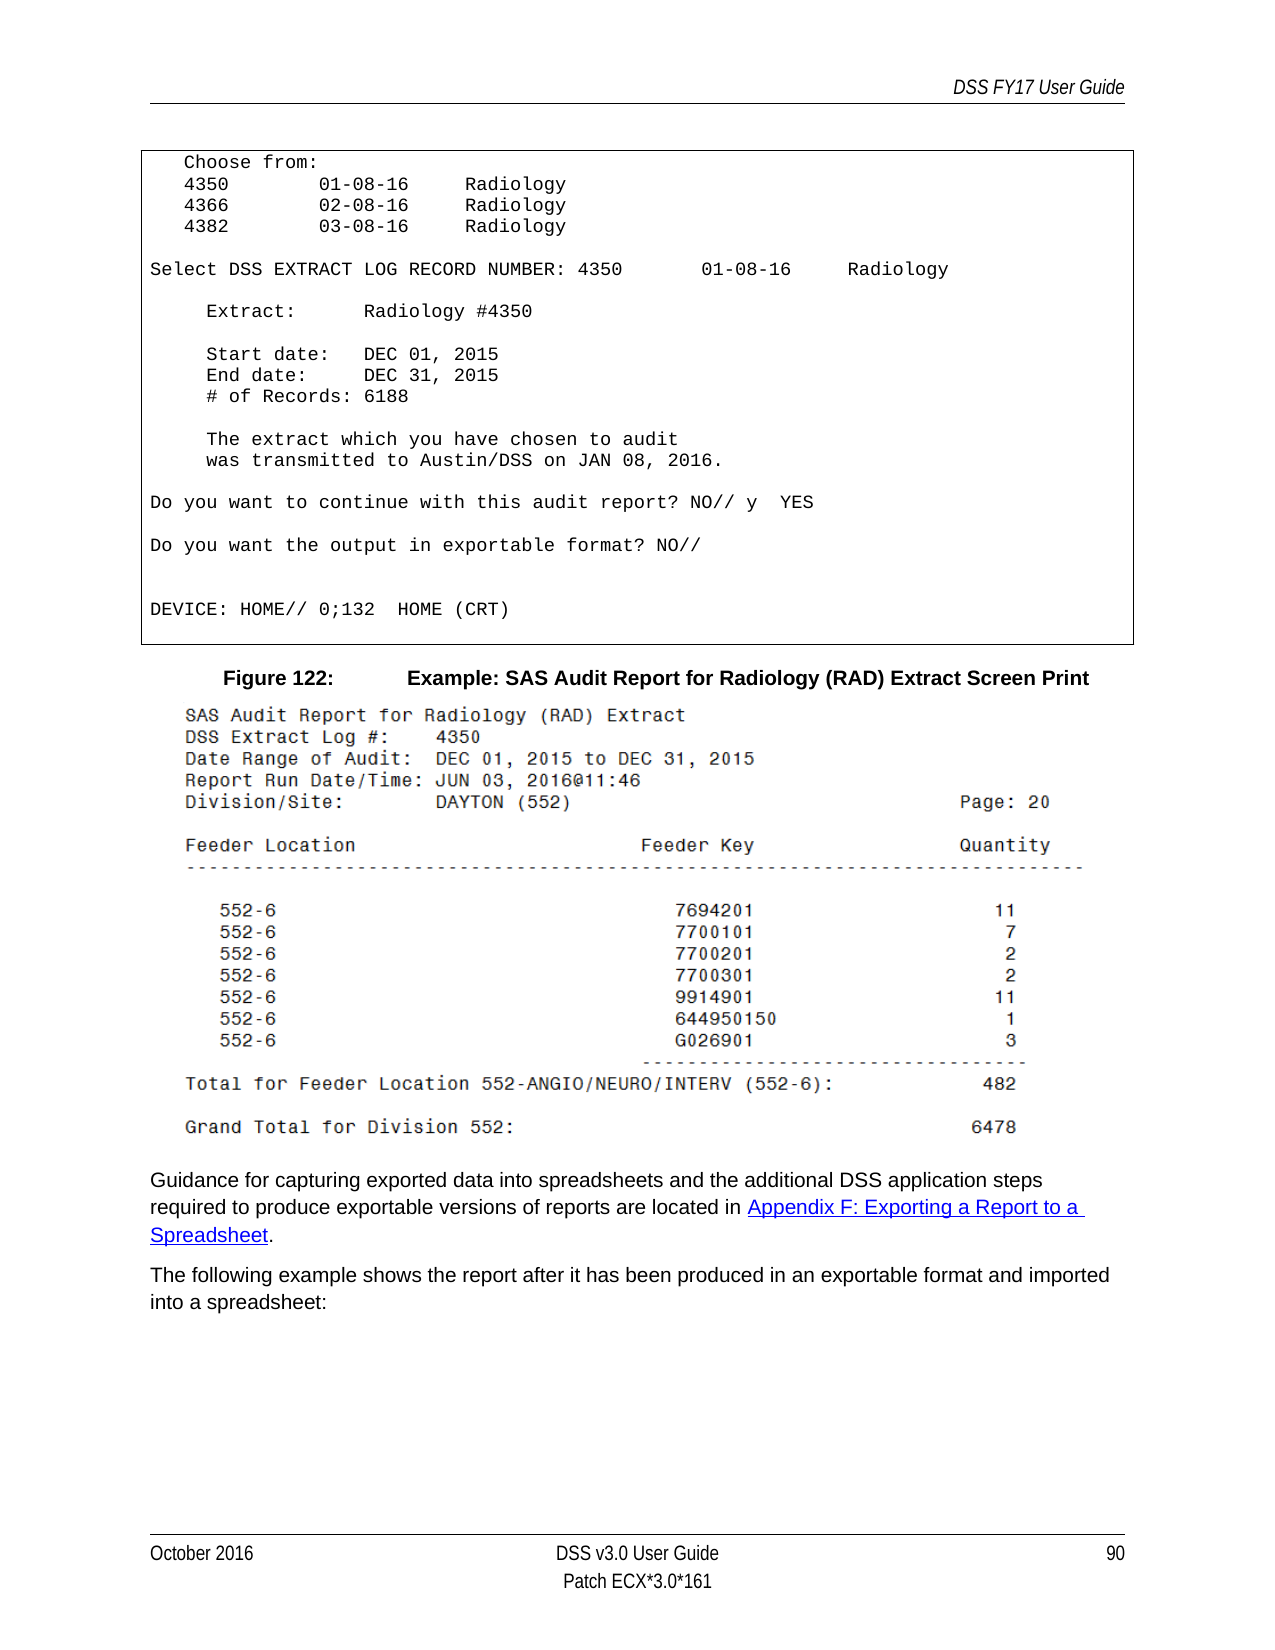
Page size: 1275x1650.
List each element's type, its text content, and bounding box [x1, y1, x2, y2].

text 4366 02-08-16 Radiology [150, 196, 1125, 217]
text 4350 01-08-16 Radiology [150, 174, 1125, 196]
text # of Records: 6188 [150, 387, 1125, 408]
text The extract which you have chosen to audit [150, 429, 1125, 451]
text was transmitted to Austin/DSS on JAN 08, 2016. [150, 451, 1125, 472]
text DEVICE: HOME// 0;132 HOME (CRT) [150, 599, 1125, 621]
text Choose from: [142, 151, 1133, 174]
text Select DSS EXTRACT LOG RECORD NUMBER: 4350 01-08-16 Radiology [150, 259, 1125, 281]
text Example: SAS Audit Report for Radiology (RAD) Extract Screen Print [187, 666, 1125, 690]
text 4382 03-08-16 Radiology [150, 217, 1125, 238]
text Extract: Radiology #4350 [150, 302, 1125, 323]
text Do you want the output in exportable format? NO// [150, 536, 1125, 557]
text The following example shows the report after it has been produced in an exportable format and imported into a spreadsheet: [150, 1263, 1125, 1314]
text Do you want to continue with this audit report? NO// y YES [150, 493, 1125, 514]
text End date: DEC 31, 2015 [150, 366, 1125, 387]
text Guidance for capturing exported data into spreadsheets and the additional DSS application steps required to produce exportable versions of reports are located in Appendix F: Exporting a Report to a Spreadsheet. [150, 1168, 1125, 1247]
picture [183, 702, 1092, 1156]
text Start date: DEC 01, 2015 [150, 344, 1125, 366]
